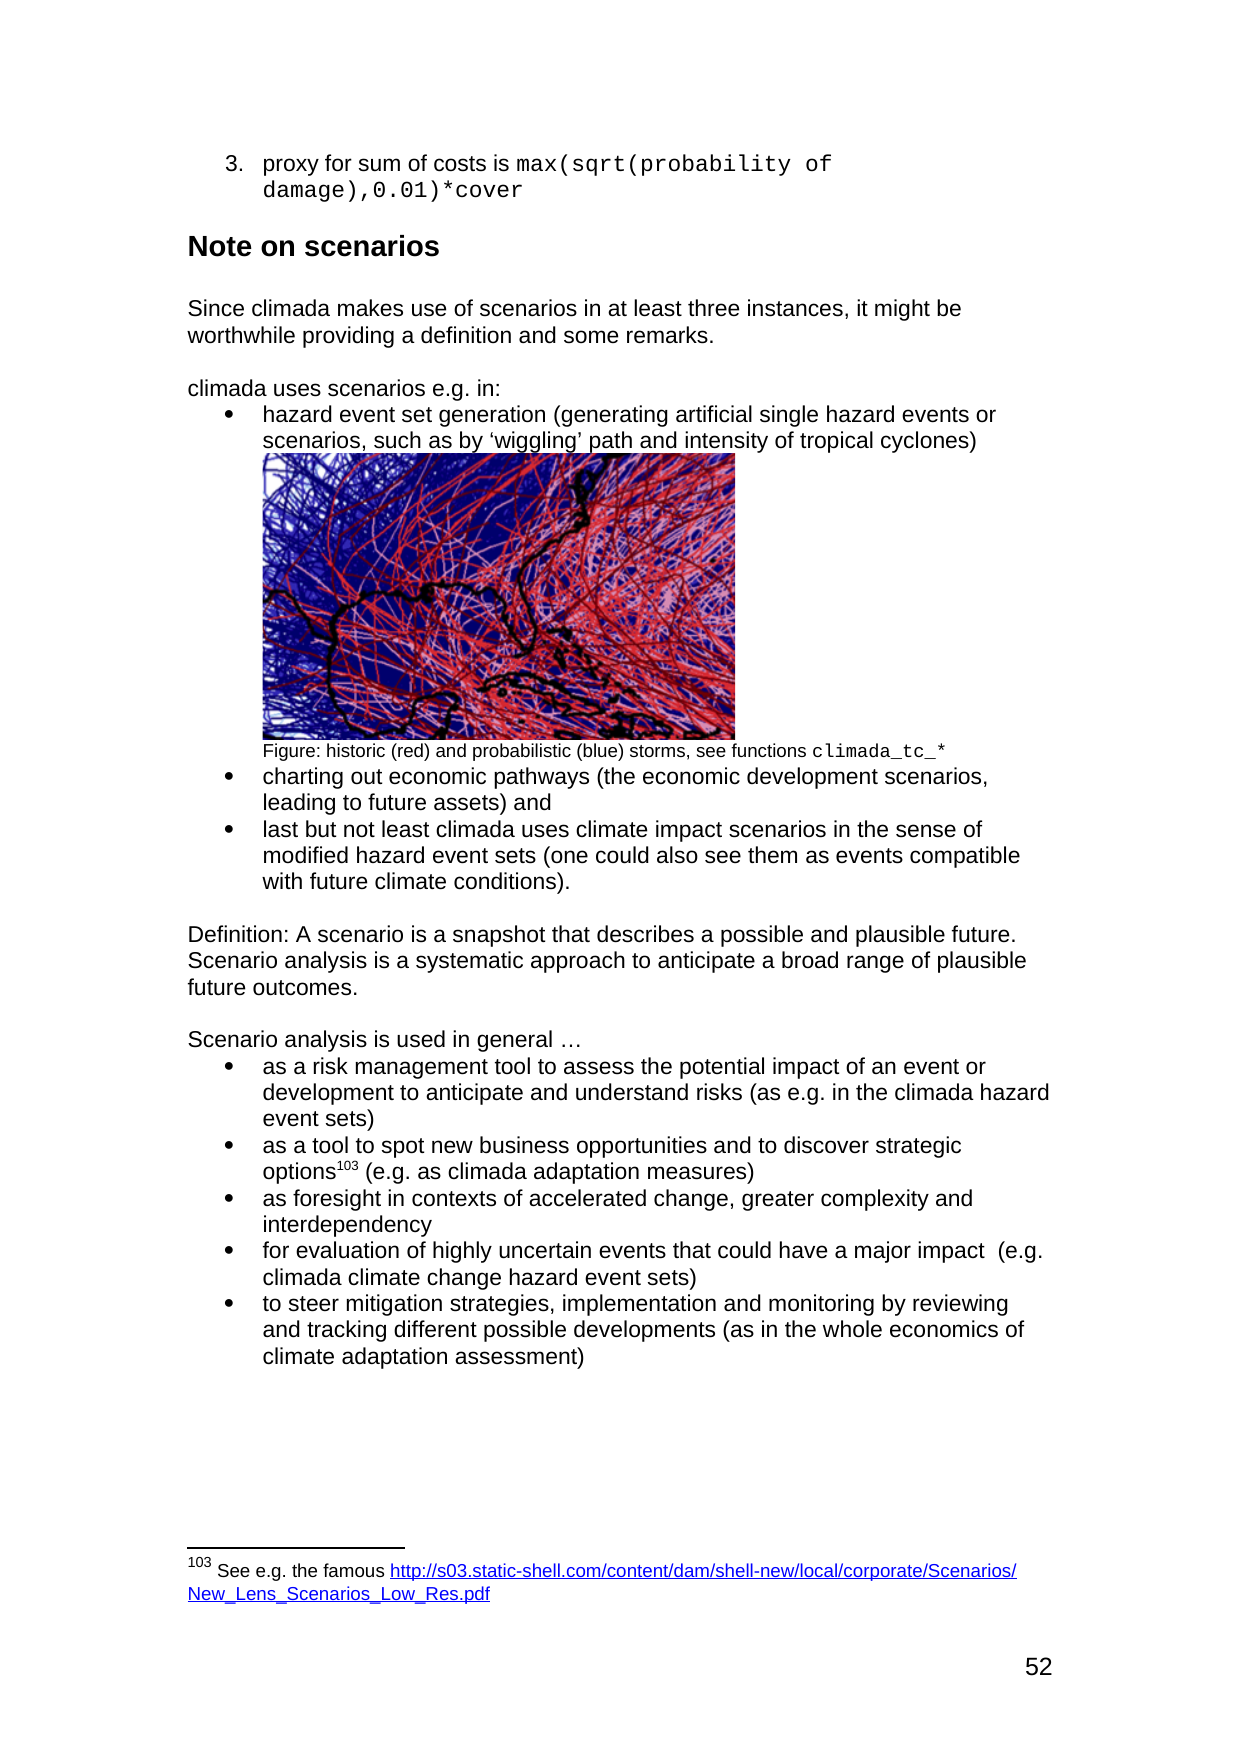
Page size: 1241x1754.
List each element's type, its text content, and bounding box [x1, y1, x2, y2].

list for evaluation of highly uncertain events that could have a major impact (e.g. climada climate change hazard event sets) [225, 1237, 1053, 1290]
subtitle Note on scenarios [187, 229, 1053, 263]
list proxy for sum of costs is max(sqrt(probability of damage),0.01)*cover [225, 150, 1053, 204]
list as a risk management tool to assess the potential impact of an event or development to anticipate and understand risks (as e.g. in the climada hazard event sets) [225, 1053, 1053, 1132]
list charting out economic pathways (the economic development scenarios, leading to future assets) and [225, 763, 1053, 816]
list last but not least climada uses climate impact scenarios in the sense of modified hazard event sets (one could also see them as events compatible with future climate conditions). [225, 816, 1053, 894]
text Scenario analysis is used in general … [187, 1026, 1053, 1053]
text climada uses scenarios e.g. in: [187, 374, 1053, 401]
text Definition: A scenario is a snapshot that describes a possible and plausible future. Scenario analysis is a systematic approach to anticipate a broad range of plausible future outcomes. [187, 921, 1053, 1000]
list as a tool to spot new business opportunities and to discover strategic options (e.g. as climada adaptation measures) [225, 1132, 1053, 1184]
list to steer mitigation strategies, implementation and monitoring by reviewing and tracking different possible developments (as in the whole economics of climate adaptation assessment) [225, 1290, 1053, 1369]
picture [262, 453, 736, 740]
list as foresight in contexts of accelerated change, greater complexity and interdependency [225, 1184, 1053, 1237]
text Since climada makes use of scenarios in at least three instances, it might be worthwhile providing a definition and some remarks. [187, 295, 1053, 348]
